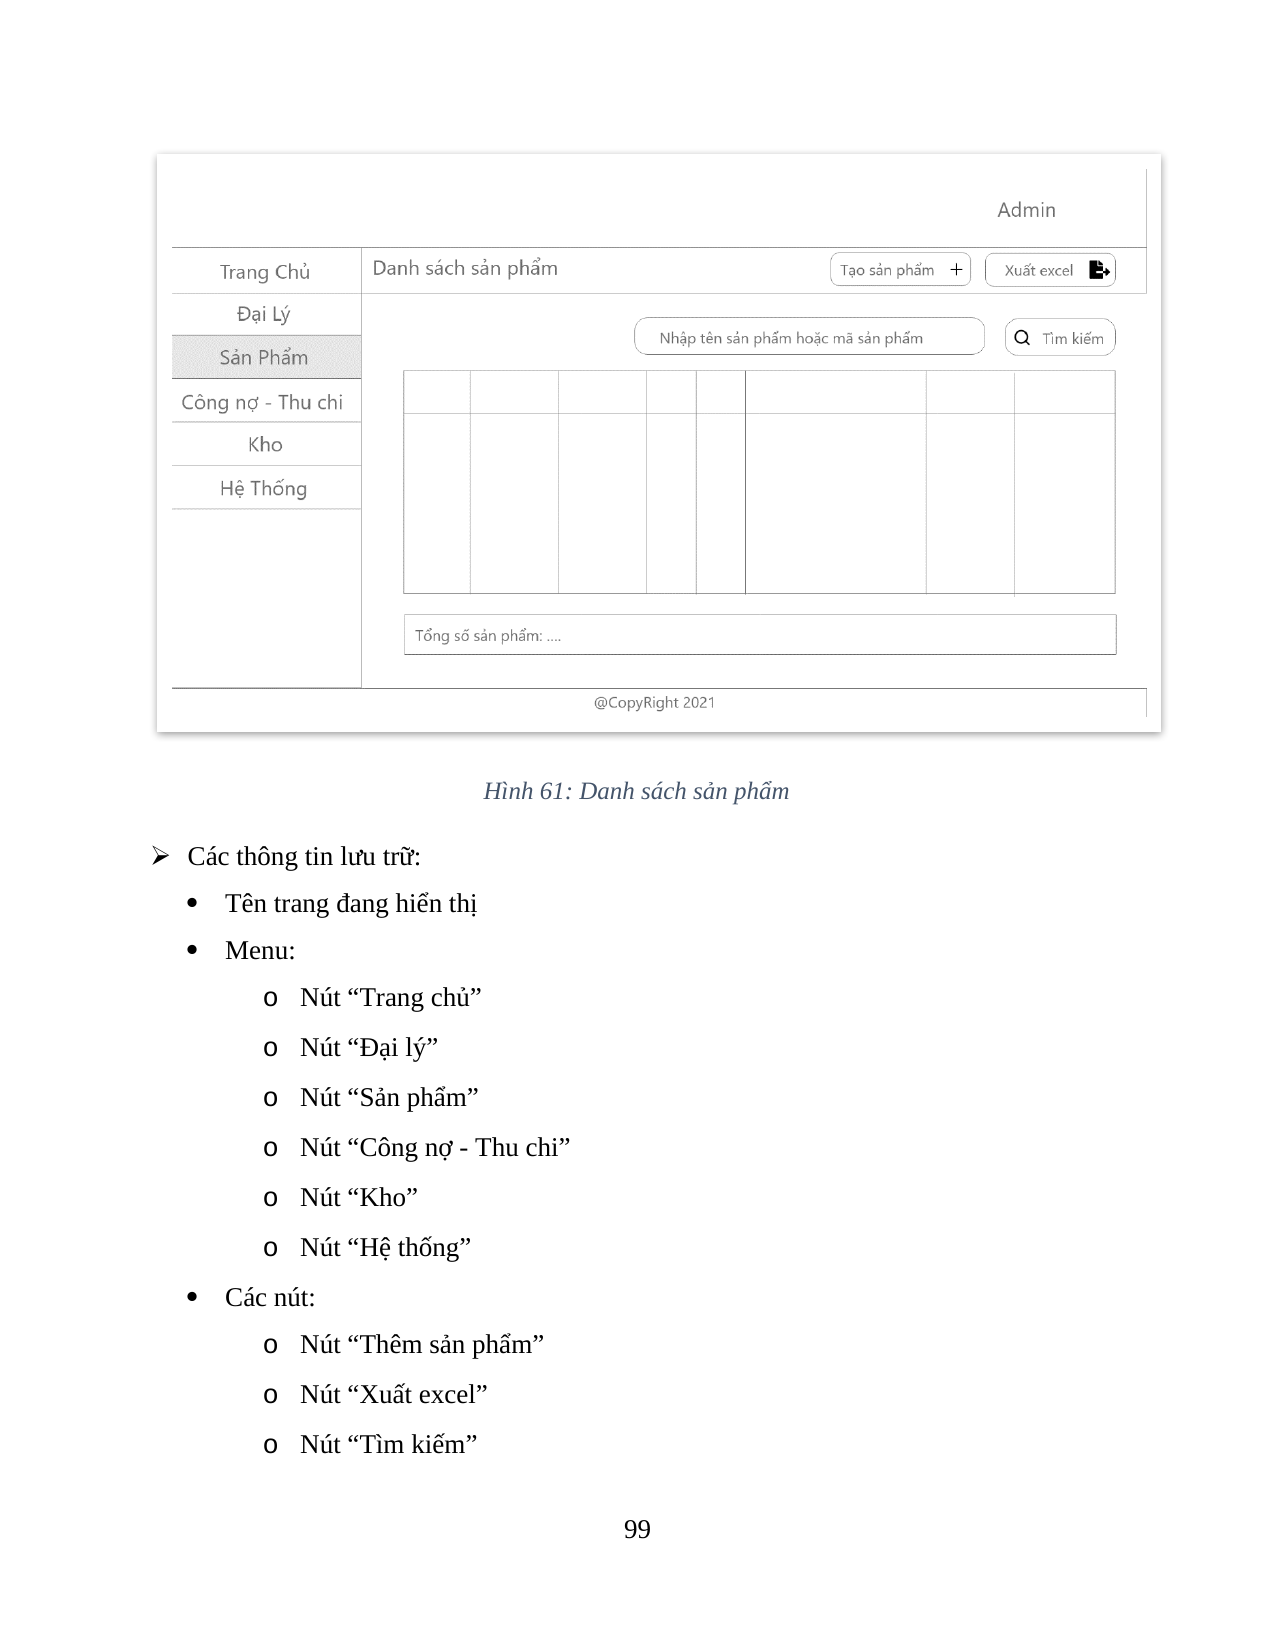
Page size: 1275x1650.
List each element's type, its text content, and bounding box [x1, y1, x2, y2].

list Nút “Kho” [262, 1181, 1125, 1214]
picture [172, 169, 1147, 717]
list Nút “Thêm sản phẩm” [262, 1328, 1125, 1362]
list Các thông tin lưu trữ: [150, 840, 1125, 871]
list Nút “Hệ thống” [262, 1231, 1125, 1264]
list Nút “Tìm kiếm” [262, 1428, 1125, 1462]
list Tên trang đang hiển thị [187, 887, 1125, 918]
list Nút “Xuất excel” [262, 1378, 1125, 1412]
list Menu: [187, 934, 1125, 965]
list Nút “Công nợ - Thu chi” [262, 1131, 1125, 1164]
list Nút “Sản phẩm” [262, 1081, 1125, 1114]
list Nút “Trang chủ” [262, 981, 1125, 1014]
text Hình 61: Danh sách sản phẩm [150, 776, 1125, 805]
list Các nút: [187, 1281, 1125, 1312]
list Nút “Đại lý” [262, 1031, 1125, 1064]
